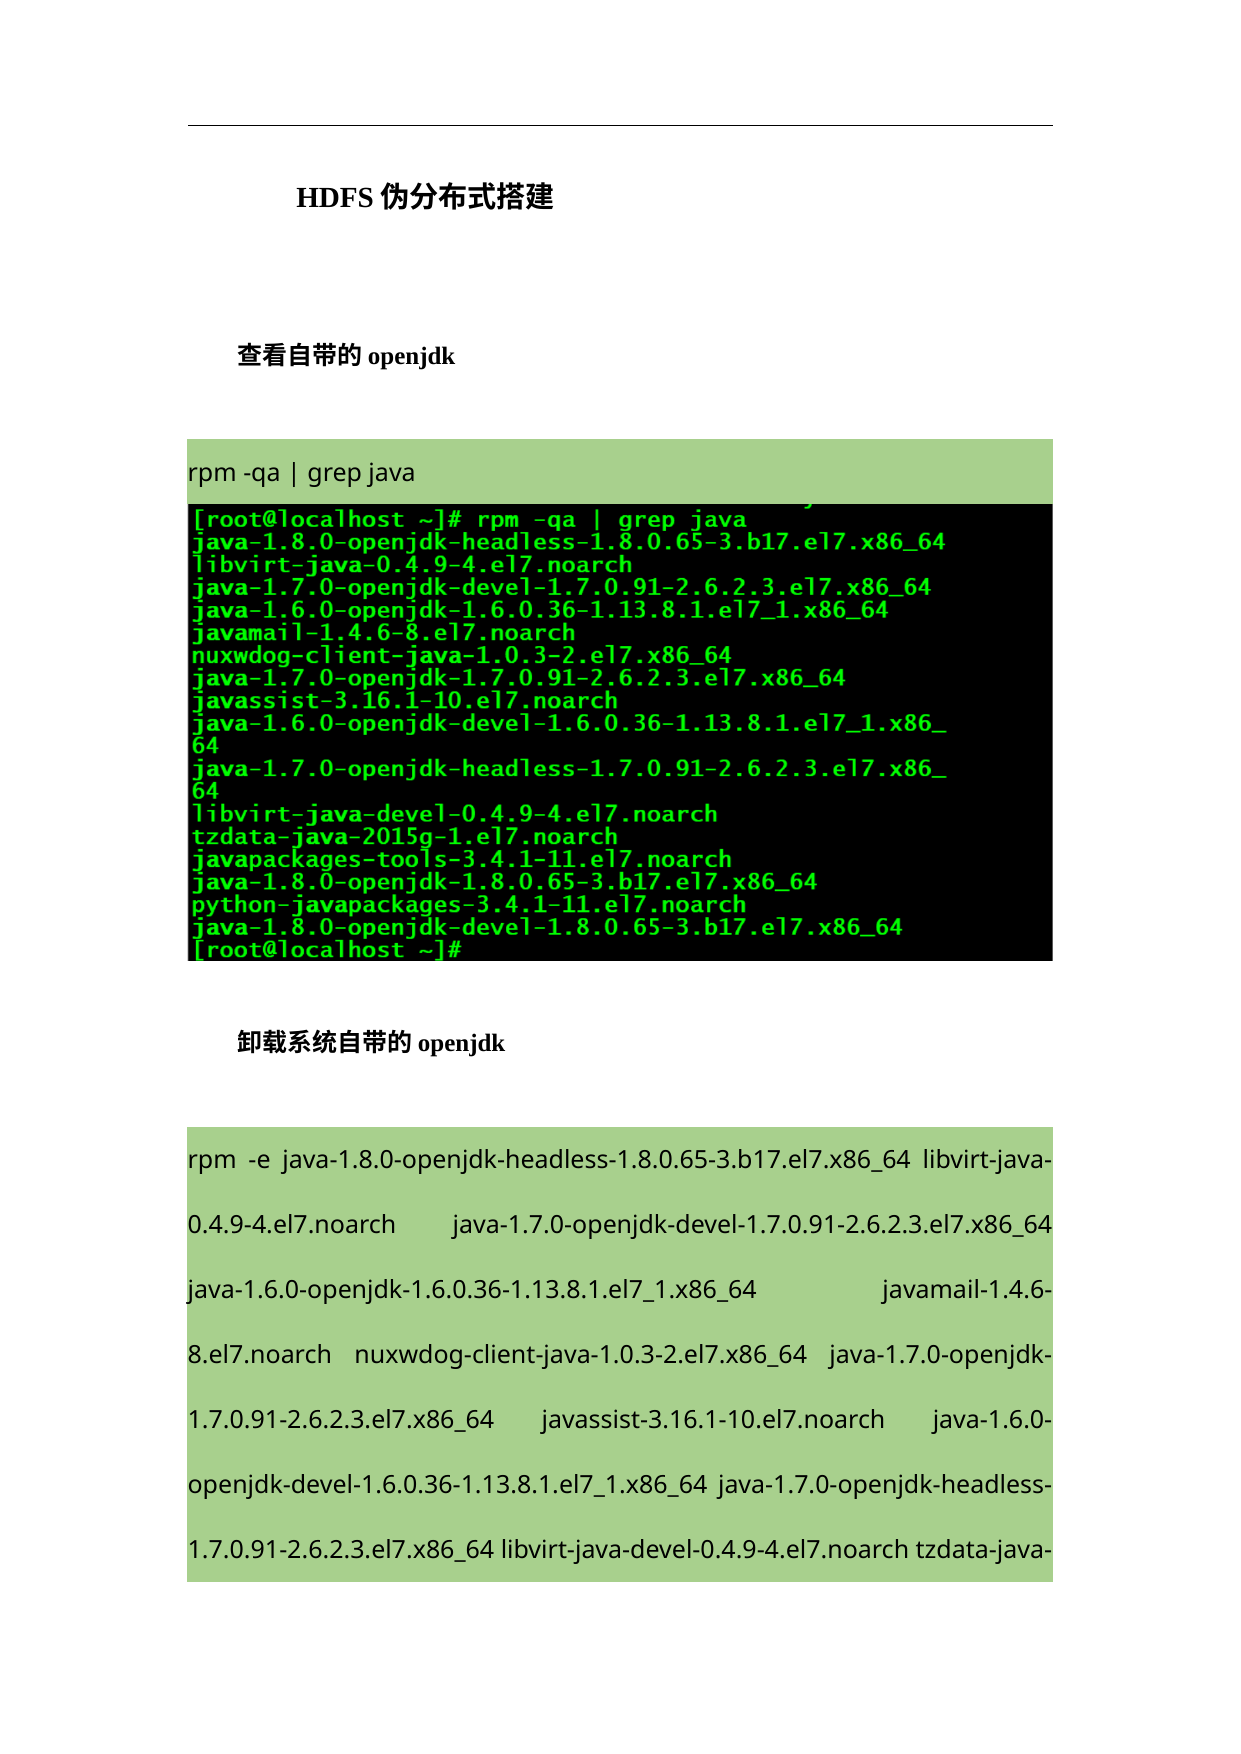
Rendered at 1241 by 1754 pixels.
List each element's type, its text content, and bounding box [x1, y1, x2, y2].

subtitle 查看自带的openjdk [187, 321, 1053, 386]
picture [187, 504, 1053, 961]
subtitle 卸载系统自带的openjdk [187, 1008, 1053, 1073]
subtitle HDFS伪分布式搭建 [237, 162, 1053, 227]
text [187, 1127, 1053, 1582]
text rpm -qa | grep java [187, 439, 1053, 504]
